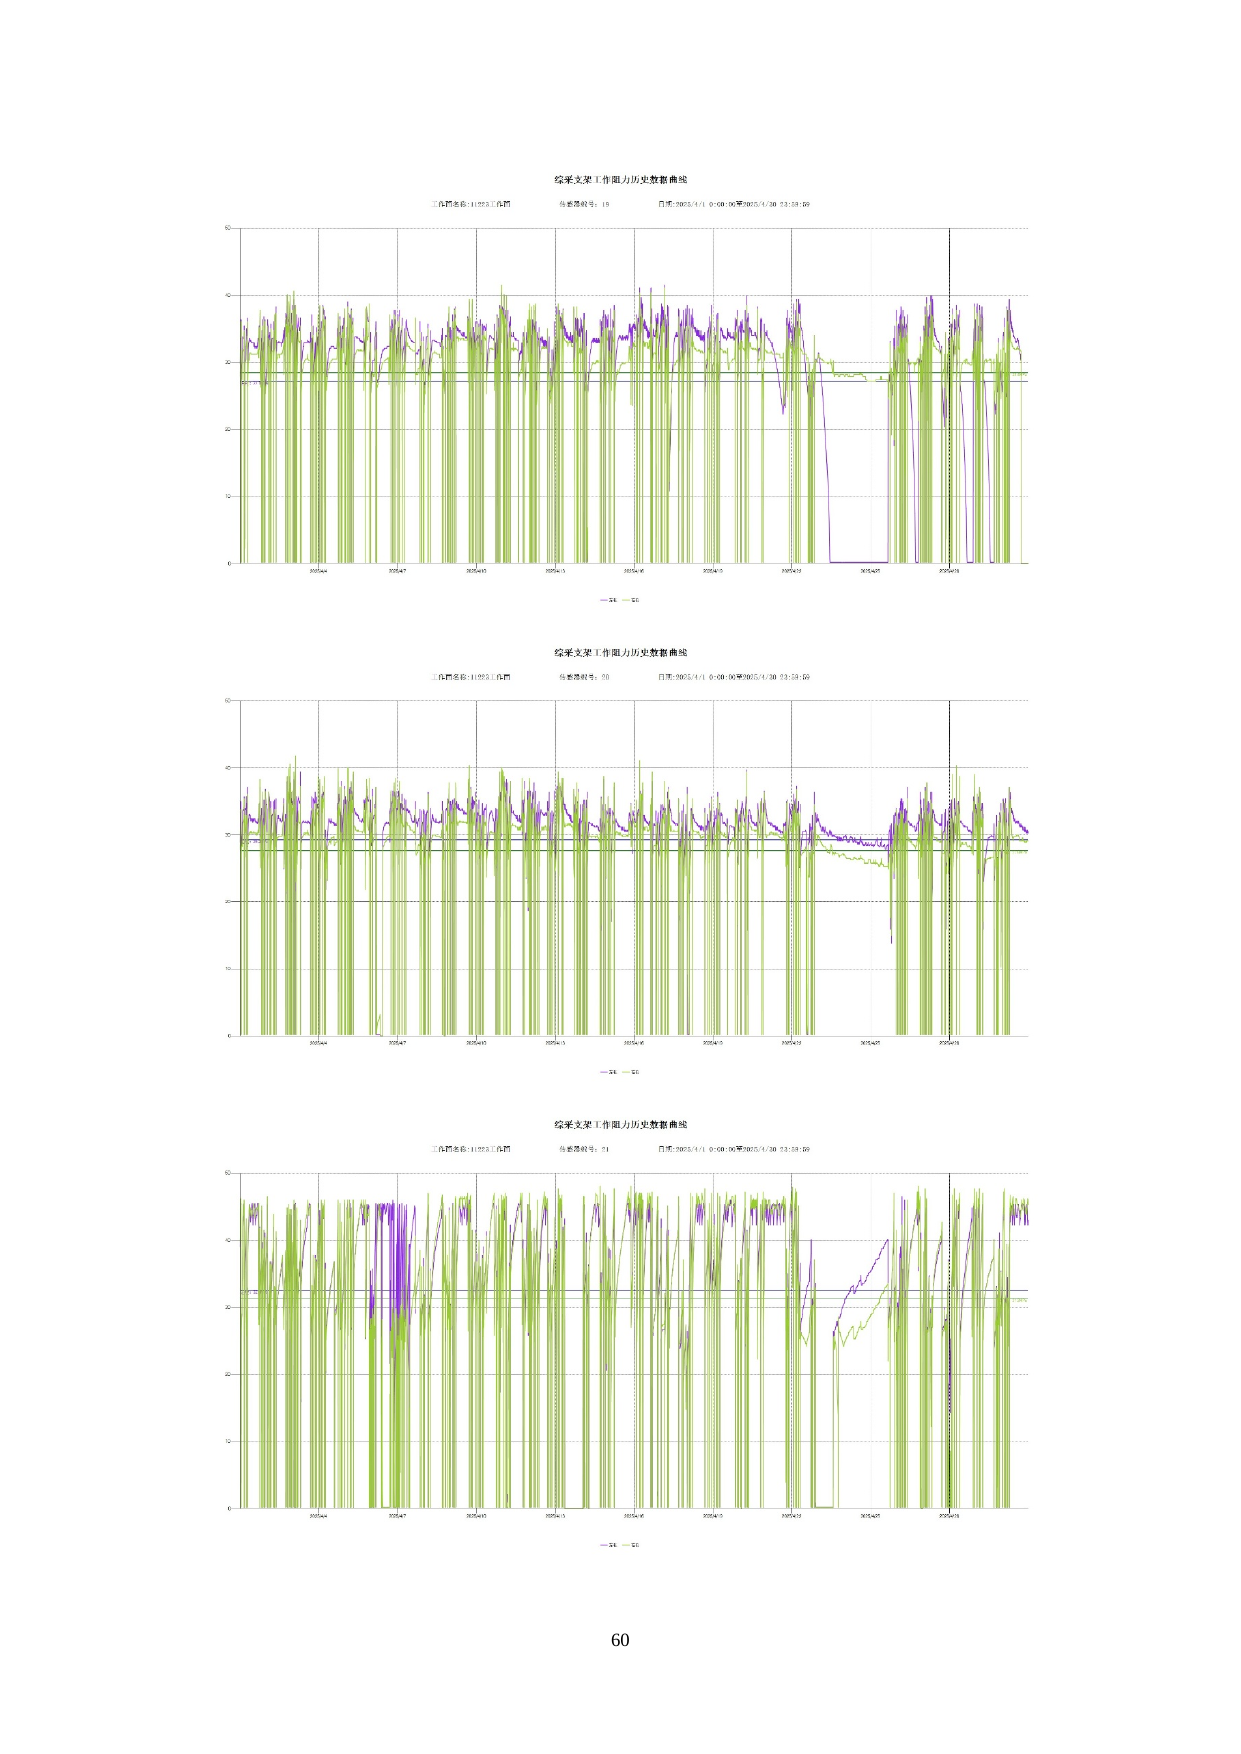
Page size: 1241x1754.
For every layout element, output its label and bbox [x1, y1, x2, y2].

picture [187, 1106, 1053, 1563]
picture [187, 162, 1053, 618]
picture [187, 634, 1053, 1090]
